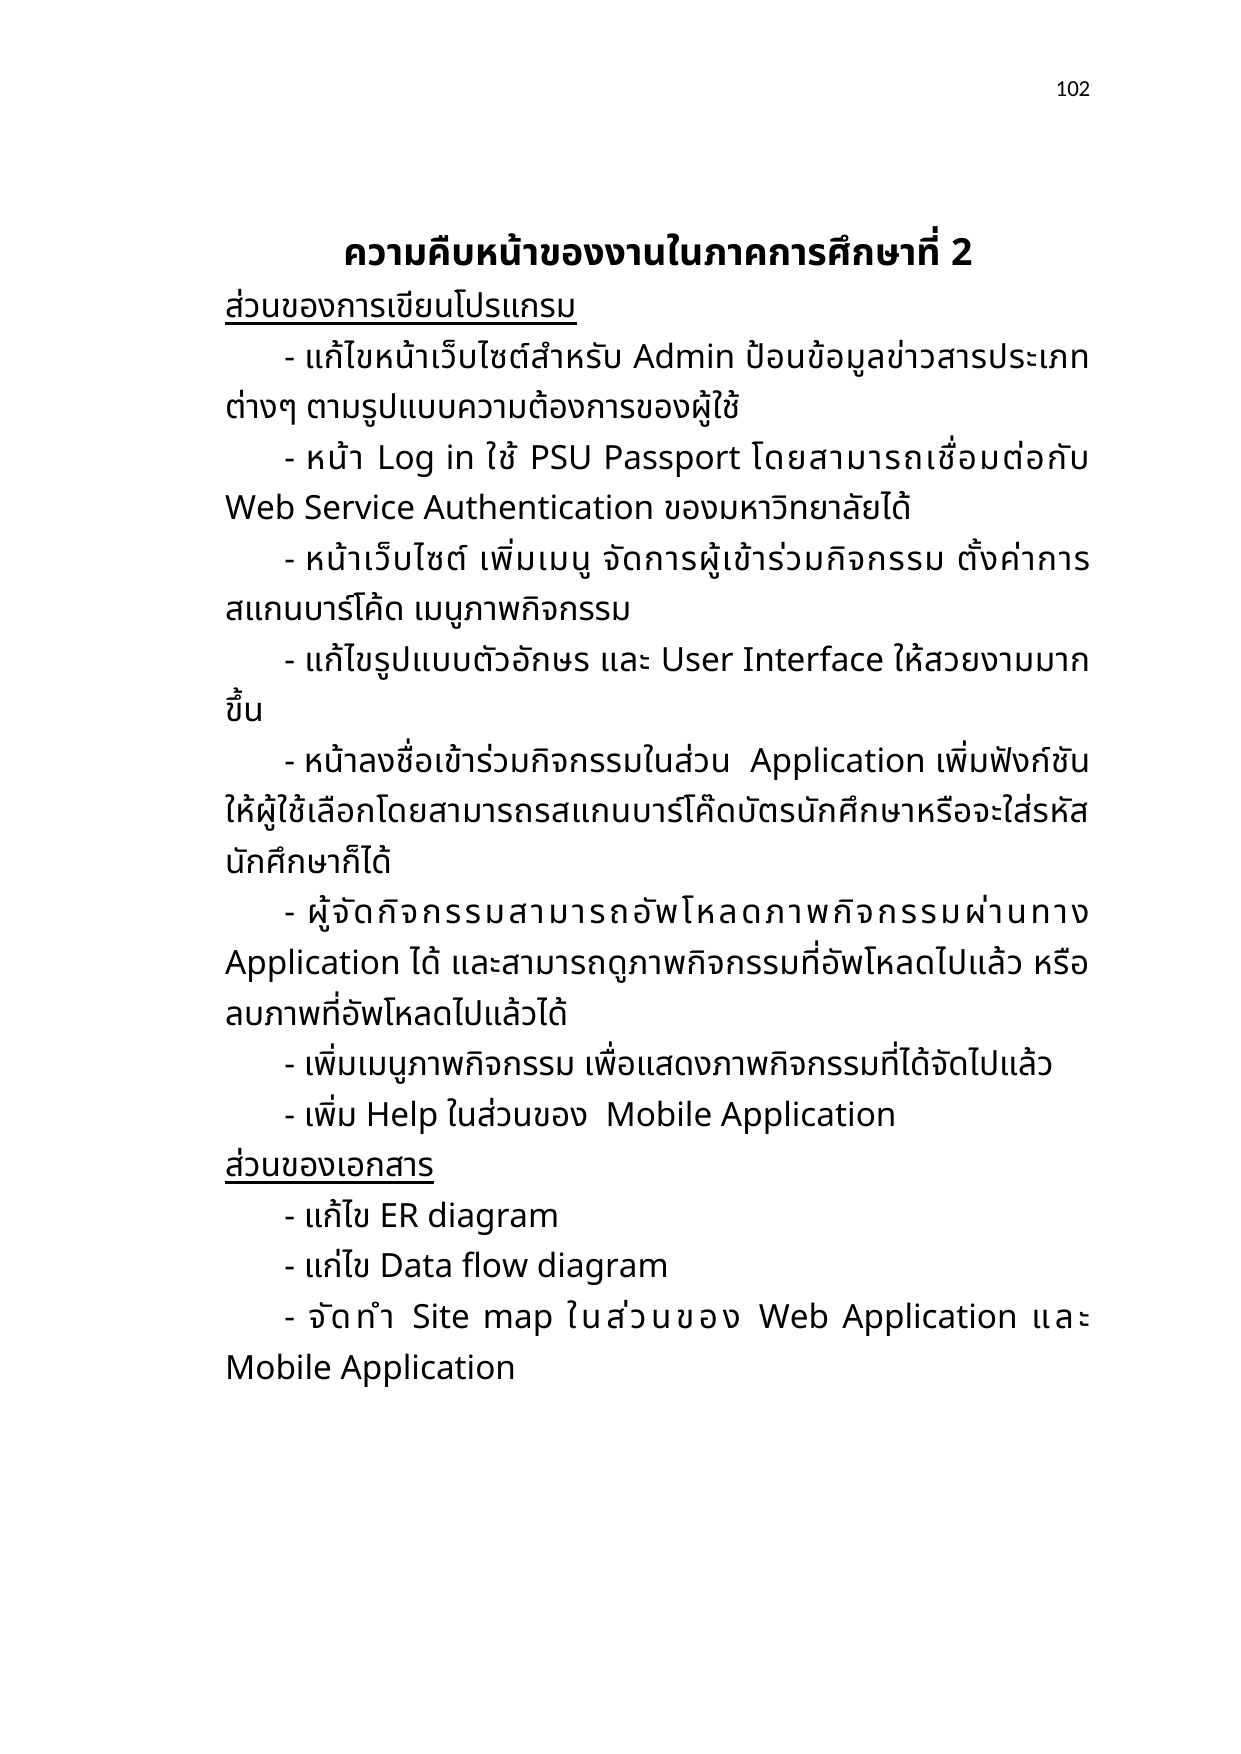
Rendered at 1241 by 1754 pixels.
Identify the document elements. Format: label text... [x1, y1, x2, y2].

text - ผู้จัดกิจกรรมสามารถอัพโหลดภาพกิจกรรมผ่านทาง Application ได้ และสามารถดูภาพกิจกรรมที่อัพโหลดไปแล้ว หรือลบภาพที่อัพโหลดไปแล้วได้ [225, 888, 1090, 1040]
text - เพิ่ม Help ในส่วนของ Mobile Application [225, 1091, 1090, 1141]
text - หน้าเว็บไซต์ เพิ่มเมนู จัดการผู้เข้าร่วมกิจกรรม ตั้งค่าการสแกนบาร์โค้ด เมนูภาพกิจกรรม [225, 535, 1090, 636]
text - หน้าลงชื่อเข้าร่วมกิจกรรมในส่วน Application เพิ่มฟังก์ชันให้ผู้ใช้เลือกโดยสามารถรสแกนบาร์โค๊ดบัตรนักศึกษาหรือจะใส่รหัสนักศึกษาก็ได้ [225, 737, 1090, 888]
text - แก้ไขรูปแบบตัวอักษร และ User Interface ให้สวยงามมากขึ้น [225, 636, 1090, 737]
text - หน้า Log in ใช้ PSU Passport โดยสามารถเชื่อมต่อกับ Web Service Authentication ของมหาวิทยาลัยได้ [225, 433, 1090, 535]
text - แก่ไข Data flow diagram [225, 1242, 1090, 1293]
text - เพิ่มเมนูภาพกิจกรรม เพื่อแสดงภาพกิจกรรมที่ได้จัดไปแล้ว [225, 1040, 1090, 1091]
text - แก้ไขหน้าเว็บไซต์สำหรับ Admin ป้อนข้อมูลข่าวสารประเภทต่างๆ ตามรูปแบบความต้องการของผู้ใช้ [225, 332, 1090, 433]
text ความคืบหน้าของงานในภาคการศึกษาที่ 2 [225, 225, 1090, 282]
text ส่วนของเอกสาร [225, 1141, 1090, 1192]
text - จัดทำ Site map ในส่วนของ Web Application และ Mobile Application [225, 1293, 1090, 1389]
text - แก้ไข ER diagram [225, 1192, 1090, 1242]
text ส่วนของการเขียนโปรแกรม [225, 282, 1090, 332]
